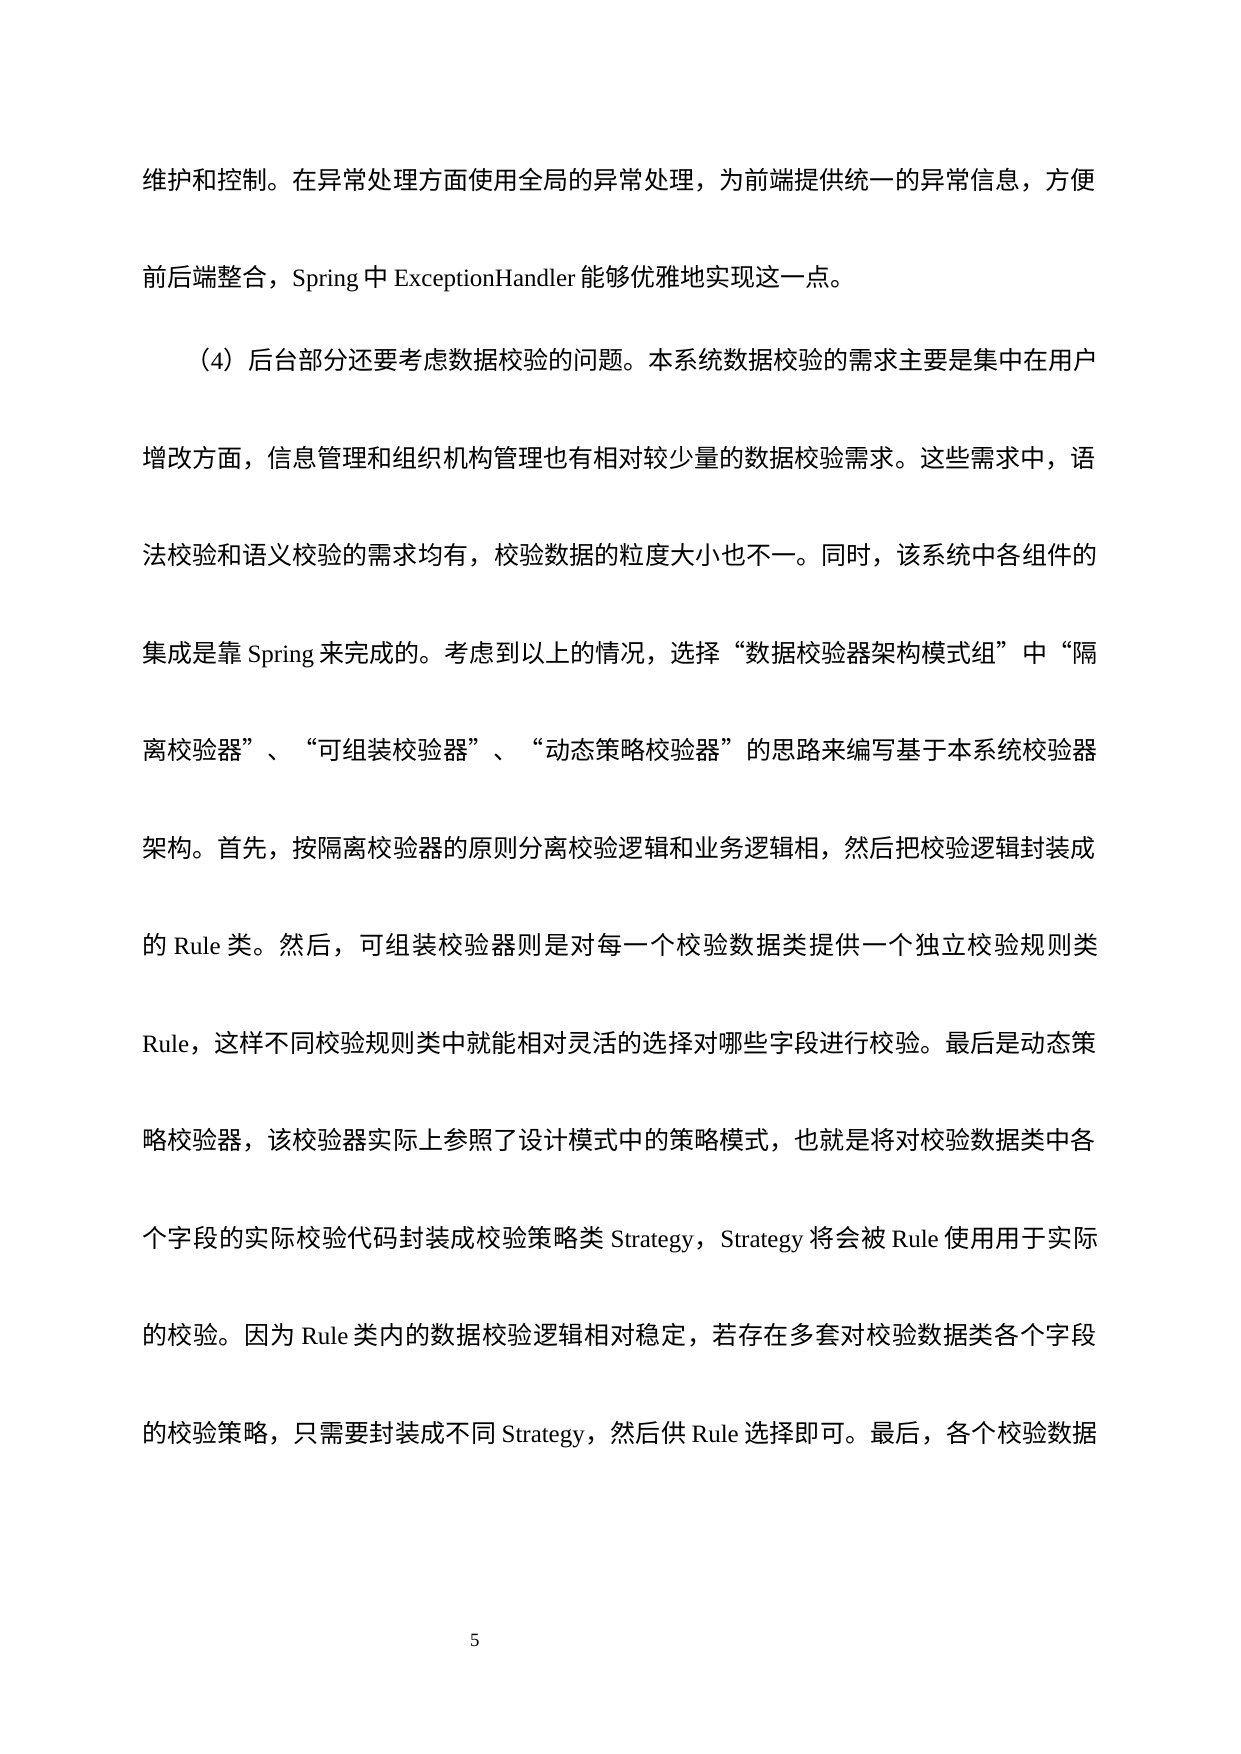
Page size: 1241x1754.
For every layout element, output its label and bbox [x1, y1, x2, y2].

list [142, 146, 1098, 308]
list [142, 326, 1098, 1464]
